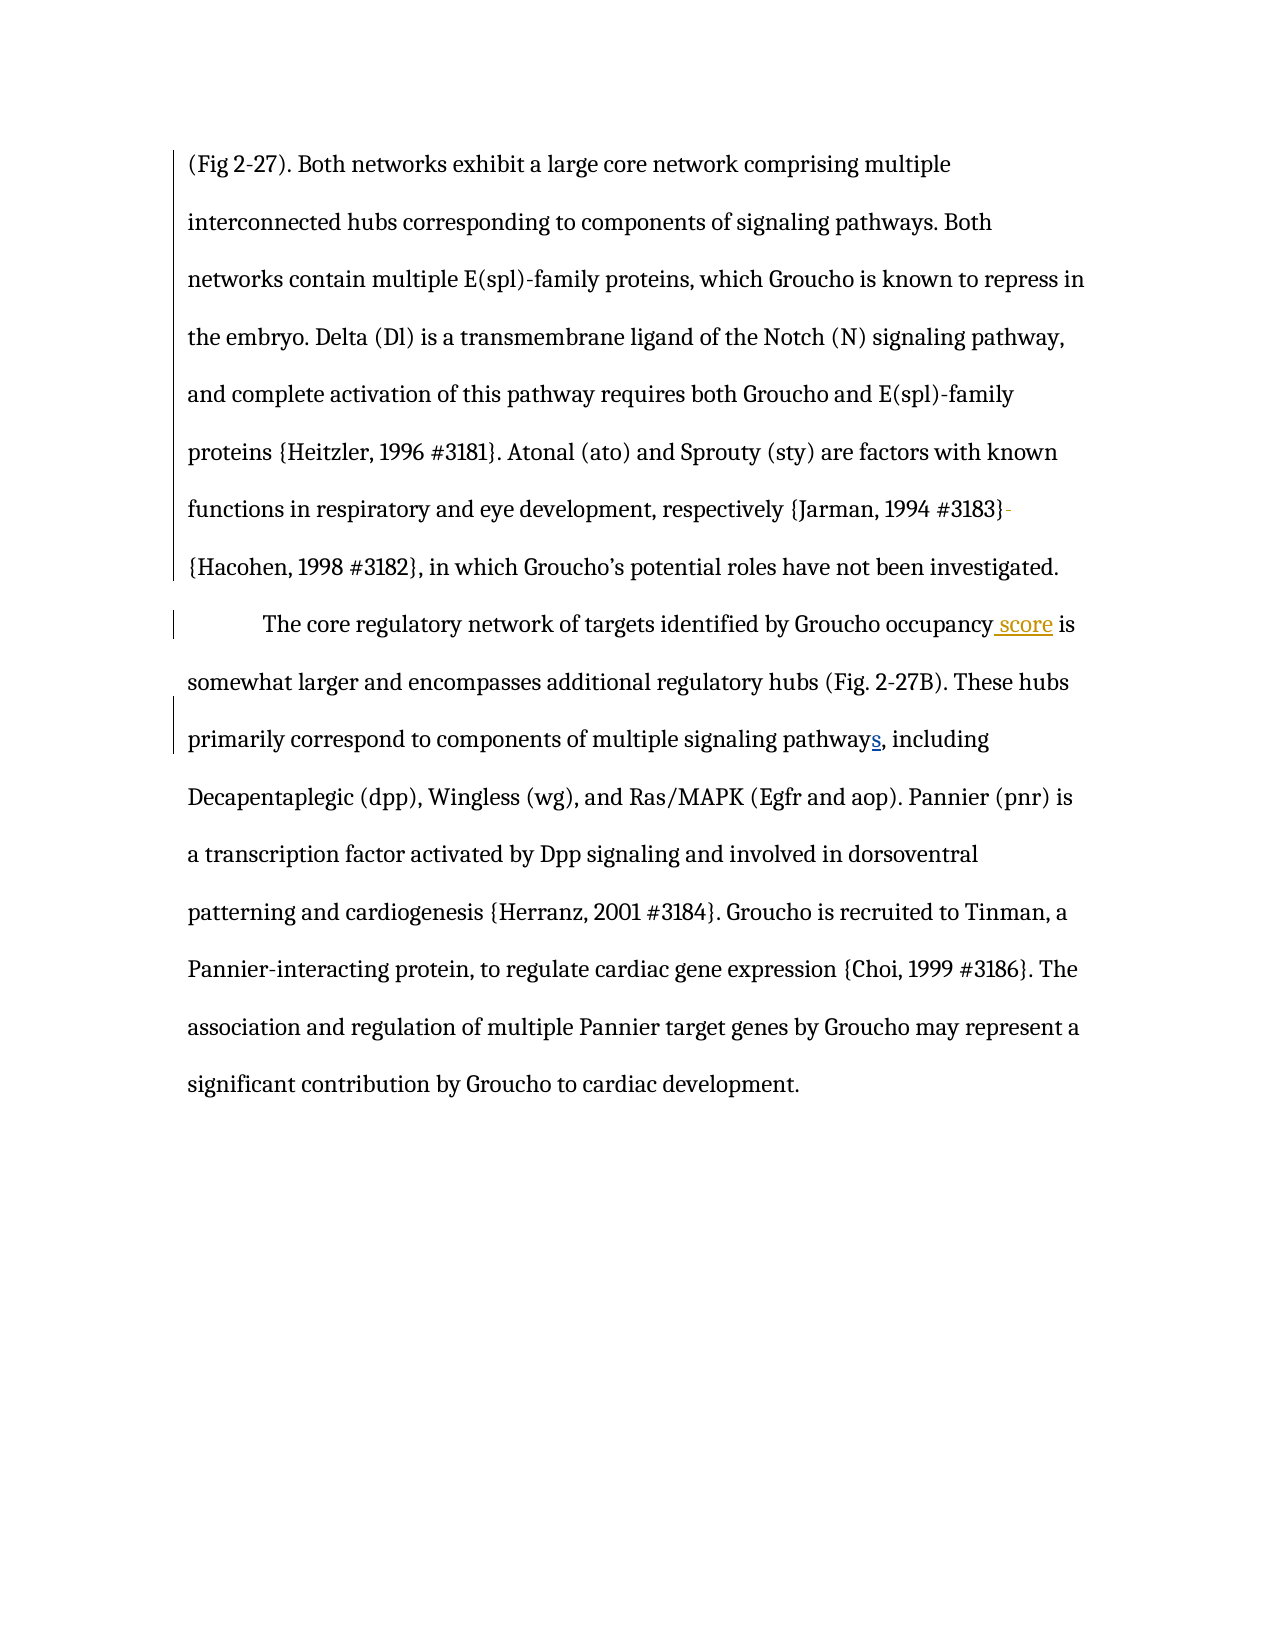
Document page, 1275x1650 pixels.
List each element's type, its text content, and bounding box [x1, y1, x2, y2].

text The core regulatory network of targets identified by Groucho occupancy is somewhat larger and encompasses additional regulatory hubs (Fig. 2-27B). These hubs primarily correspond to components of multiple signaling pathway, including Decapentaplegic (dpp), Wingless (wg), and Ras/MAPK (Egfr and aop). Pannier (pnr) is a transcription factor activated by Dpp signaling and involved in dorsoventral patterning and cardiogenesis {Herranz, 2001 #3184}. Groucho is recruited to Tinman, a Pannier-interacting protein, to regulate cardiac gene expression {Choi, 1999 #3186}. The association and regulation of multiple Pannier target genes by Groucho may represent a significant contribution by Groucho to cardiac development. [187, 610, 1087, 1099]
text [187, 150, 1087, 581]
